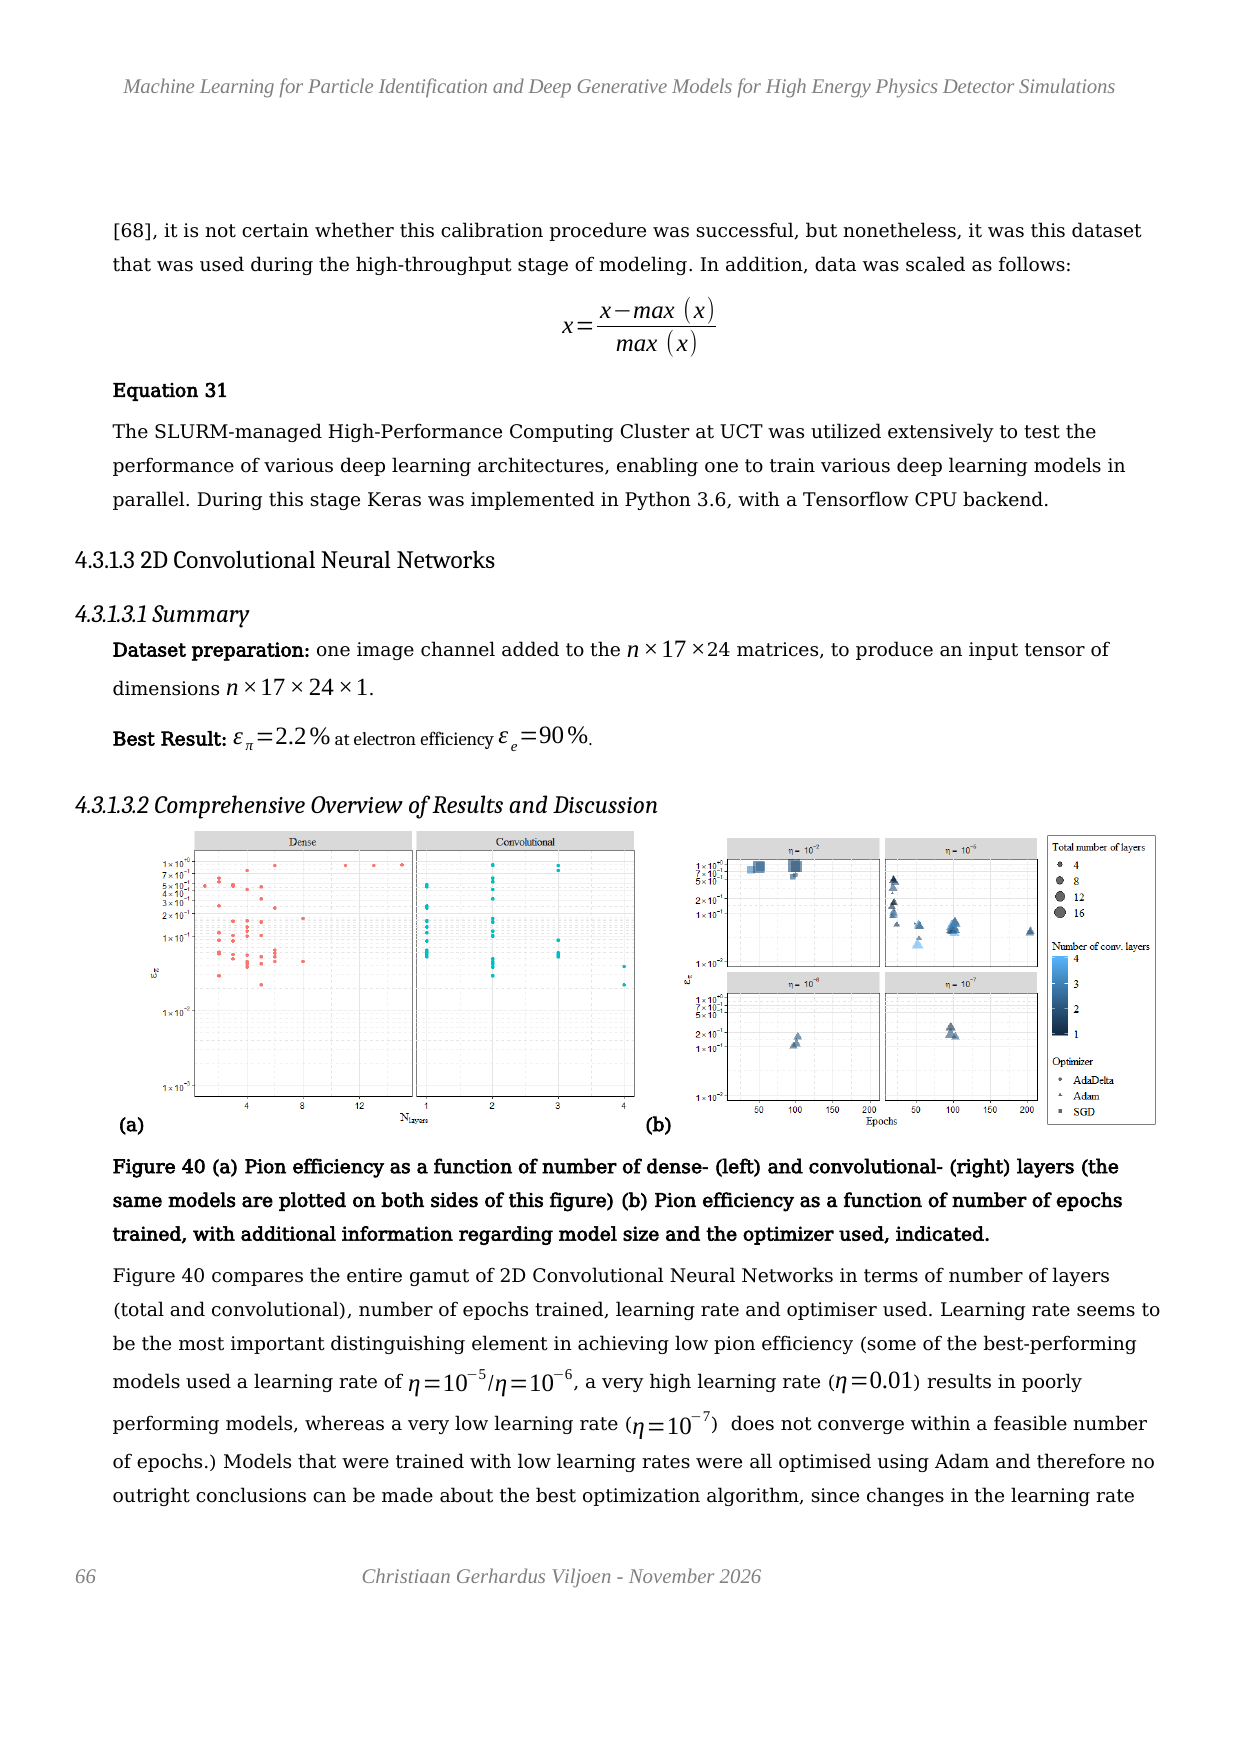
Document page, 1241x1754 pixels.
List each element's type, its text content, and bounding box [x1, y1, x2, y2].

text The SLURM-managed High-Performance Computing Cluster at UCT was utilized extensively to test the performance of various deep learning architectures, enabling one to train various deep learning models in parallel. During this stage Keras was implemented in Python 3.6, with a Tensorflow CPU backend. [112, 420, 1165, 510]
subtitle 2D Convolutional Neural Networks [75, 546, 1165, 575]
text Best Result: at electron efficiency . [112, 721, 1165, 755]
subtitle Comprehensive Overview of Results and Discussion [75, 791, 1165, 820]
text Figure 40 (a) Pion efficiency as a function of number of dense- (left) and convolutional- (right) layers (the same models are plotted on both sides of this figure) (b) Pion efficiency as a function of number of epochs trained, with additional information regarding model size and the optimizer used, indicated. [112, 1154, 1165, 1244]
subtitle Summary [75, 600, 1165, 629]
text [112, 1264, 1165, 1506]
text Equation 32 [112, 378, 1165, 401]
text (a) (b) [112, 826, 144, 1135]
picture [144, 826, 639, 1131]
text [112, 219, 1165, 275]
picture [678, 833, 1160, 1131]
text Dataset preparation: one image channel added to the 24 matrices, to produce an input tensor of dimensions . [112, 635, 1165, 702]
